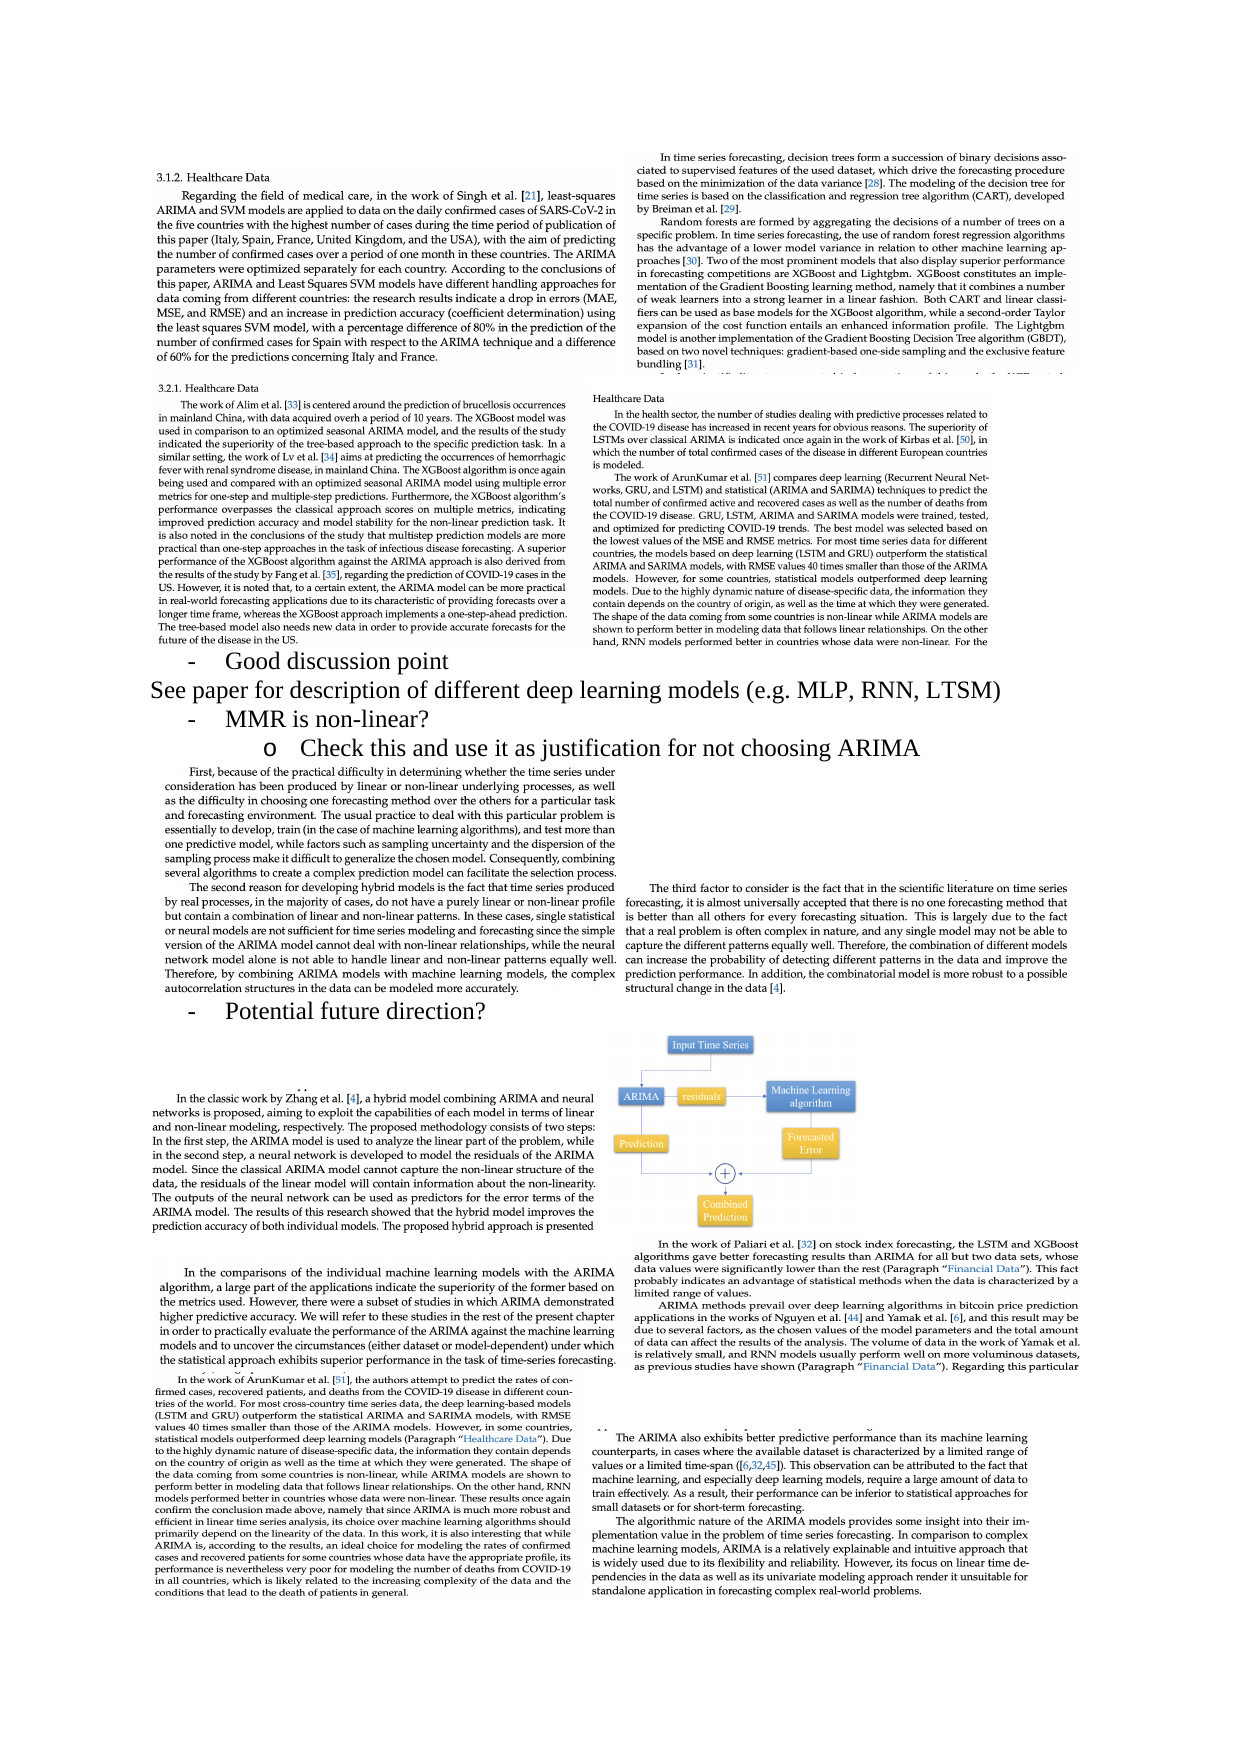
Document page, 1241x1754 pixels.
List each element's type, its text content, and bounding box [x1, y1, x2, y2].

picture [625, 150, 1076, 374]
picture [150, 1025, 1083, 1599]
picture [150, 378, 993, 647]
list Potential future direction? [187, 996, 1090, 1025]
picture [150, 168, 620, 374]
picture [150, 763, 1083, 997]
list Check this and use it as justification for not choosing ARIMA [262, 733, 1090, 763]
list Good discussion point [187, 646, 1090, 675]
list MMR is non-linear? [187, 704, 1090, 733]
text See paper for description of different deep learning models (e.g. MLP, RNN, LTSM) [150, 675, 1090, 704]
